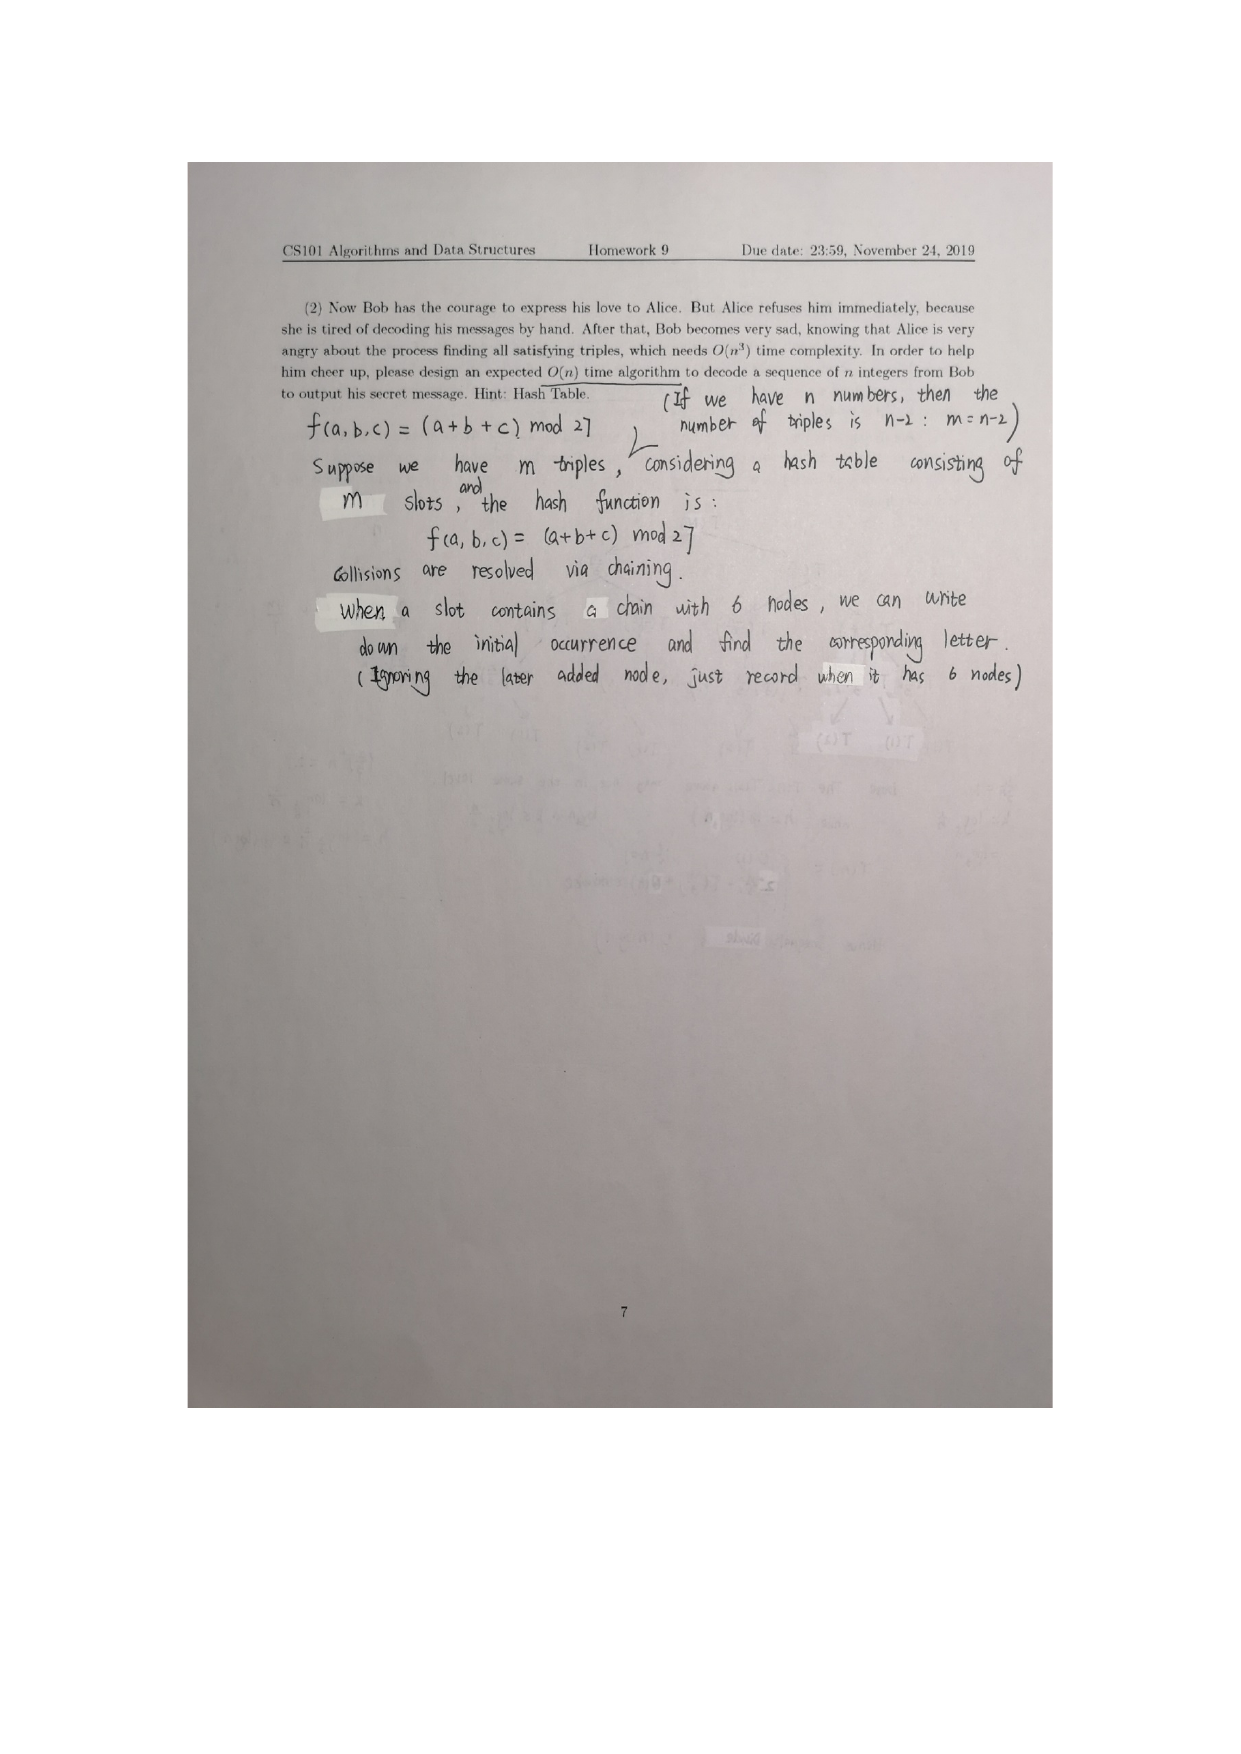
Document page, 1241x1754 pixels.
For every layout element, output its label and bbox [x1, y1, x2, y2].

picture [187, 162, 1053, 1408]
